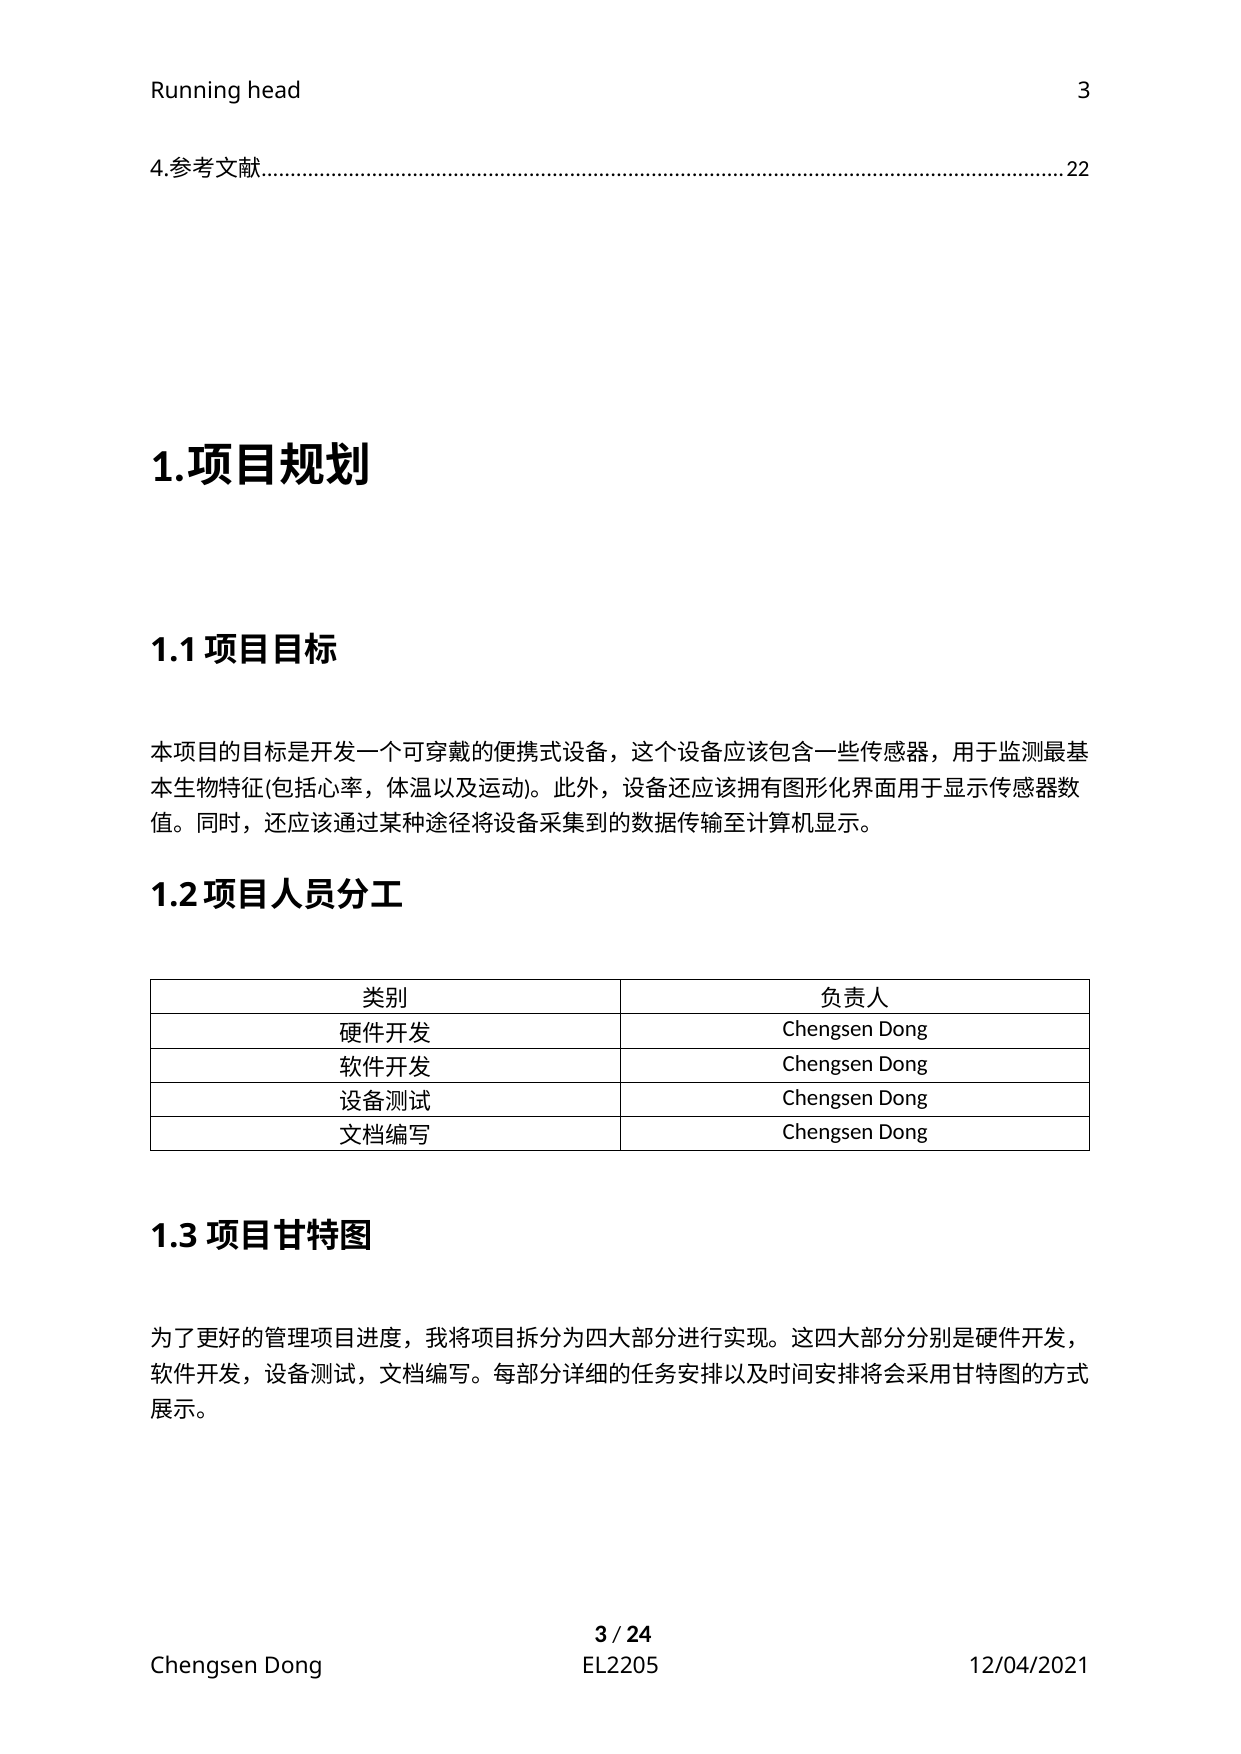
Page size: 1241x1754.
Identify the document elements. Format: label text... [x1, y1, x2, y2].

table_header 类别 [151, 980, 620, 1013]
text 为了更好的管理项目进度，我将项目拆分为四大部分进行实现。这四大部分分别是硬件开发，软件开发，设备测试，文档编写。每部分详细的任务安排以及时间安排将会采用甘特图的方式展示。 [150, 1319, 1090, 1424]
subtitle 项目规划 [150, 428, 1090, 495]
subtitle 1.1项目目标 [150, 623, 1090, 671]
subtitle 1.3 项目甘特图 [150, 1209, 1090, 1257]
table_cell Chengsen Dong [621, 1014, 1089, 1048]
table_cell 软件开发 [151, 1049, 620, 1082]
table_cell 文档编写 [151, 1117, 620, 1150]
text 本项目的目标是开发一个可穿戴的便携式设备，这个设备应该包含一些传感器，用于监测最基本生物特征(包括心率，体温以及运动)。此外，设备还应该拥有图形化界面用于显示传感器数值。同时，还应该通过某种途径将设备采集到的数据传输至计算机显示。 [150, 734, 1090, 838]
table_cell Chengsen Dong [621, 1049, 1089, 1082]
subtitle 项目人员分工 [150, 868, 1090, 917]
table_cell 设备测试 [151, 1083, 620, 1116]
table_cell 硬件开发 [151, 1014, 620, 1048]
table_cell Chengsen Dong [621, 1117, 1089, 1150]
table_cell Chengsen Dong [621, 1083, 1089, 1116]
table_header 负责人 [621, 980, 1089, 1013]
